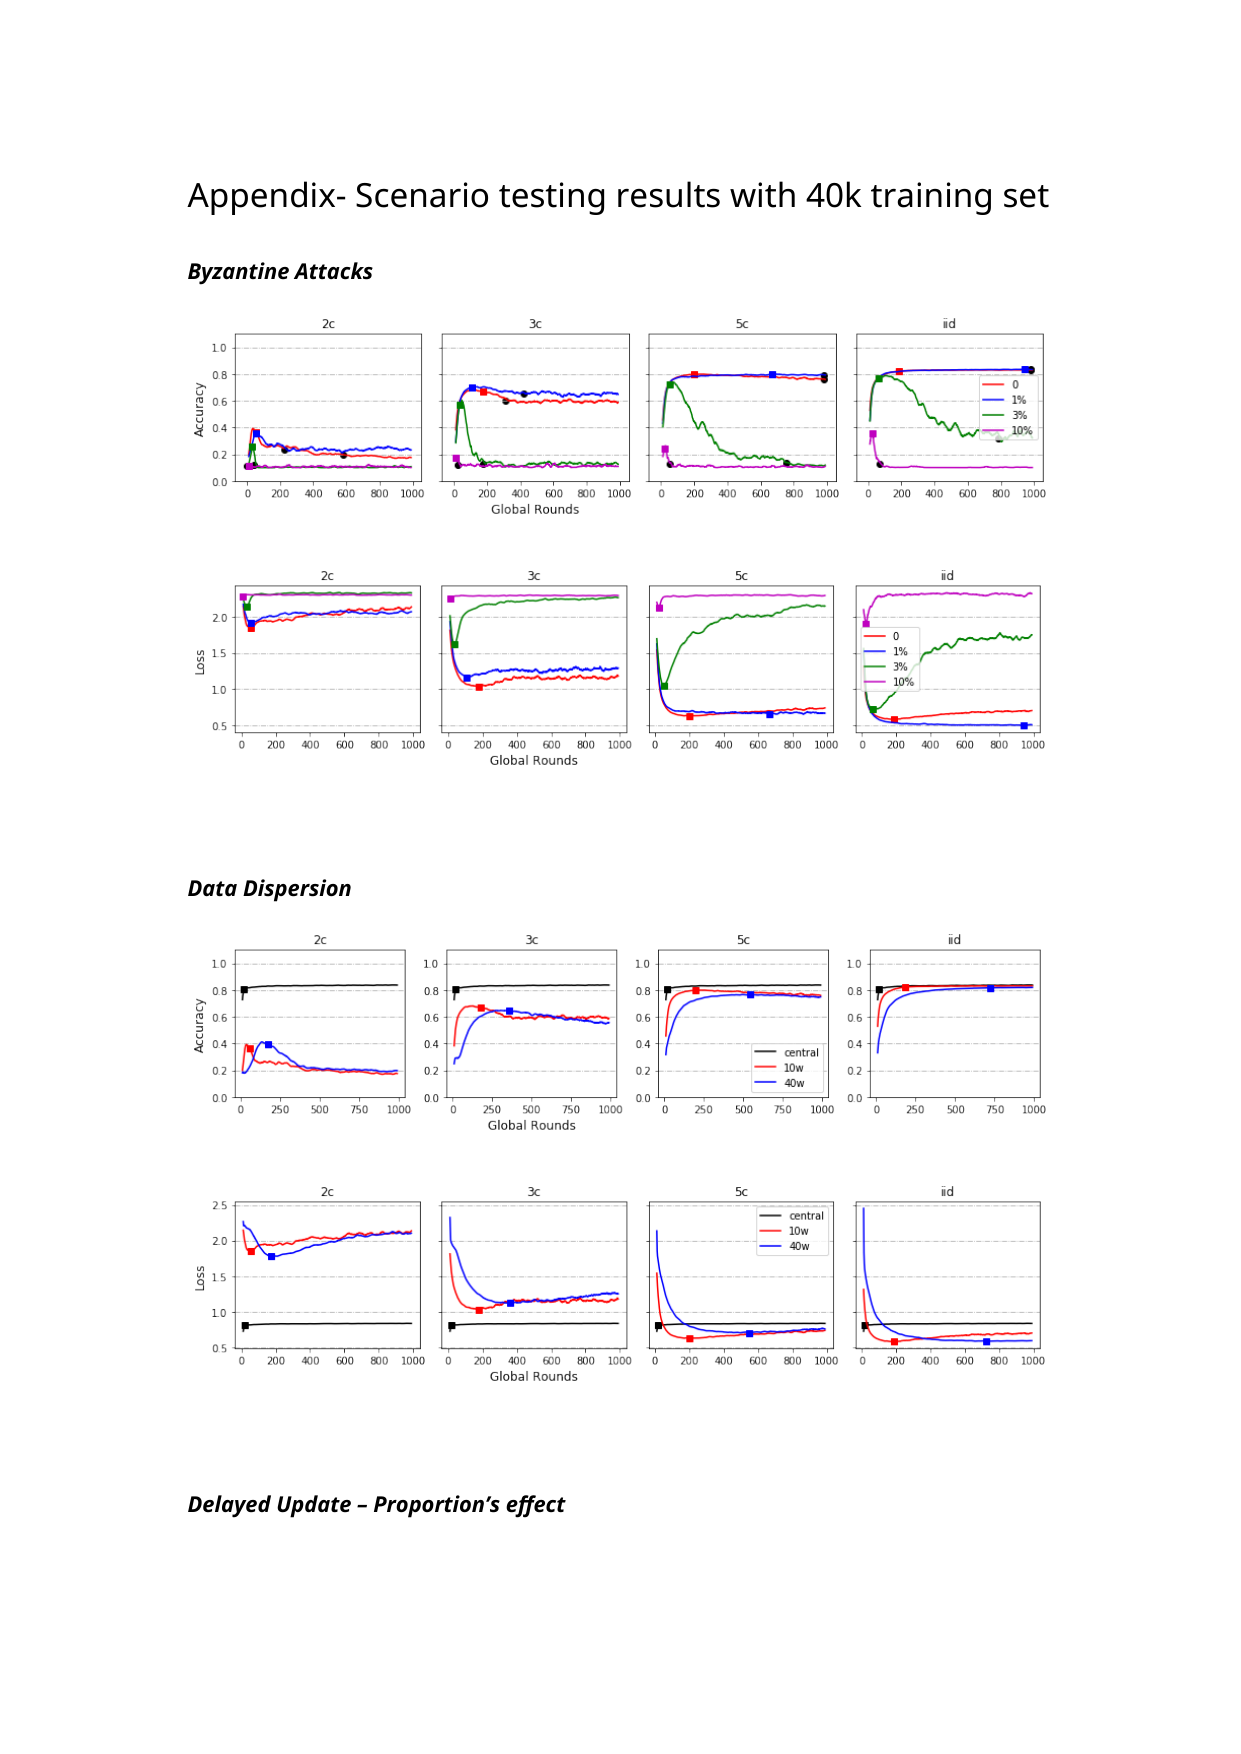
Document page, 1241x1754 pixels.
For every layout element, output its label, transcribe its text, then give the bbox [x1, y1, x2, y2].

text Byzantine Attacks [187, 255, 1053, 287]
text Delayed Update – Proportion’s effect [187, 1487, 1053, 1520]
picture [187, 927, 1053, 1139]
picture [187, 563, 1053, 774]
picture [187, 311, 1053, 523]
text Appendix- Scenario testing results with 40k training set [187, 162, 1053, 227]
text Data Dispersion [187, 871, 1053, 904]
picture [187, 1179, 1053, 1390]
